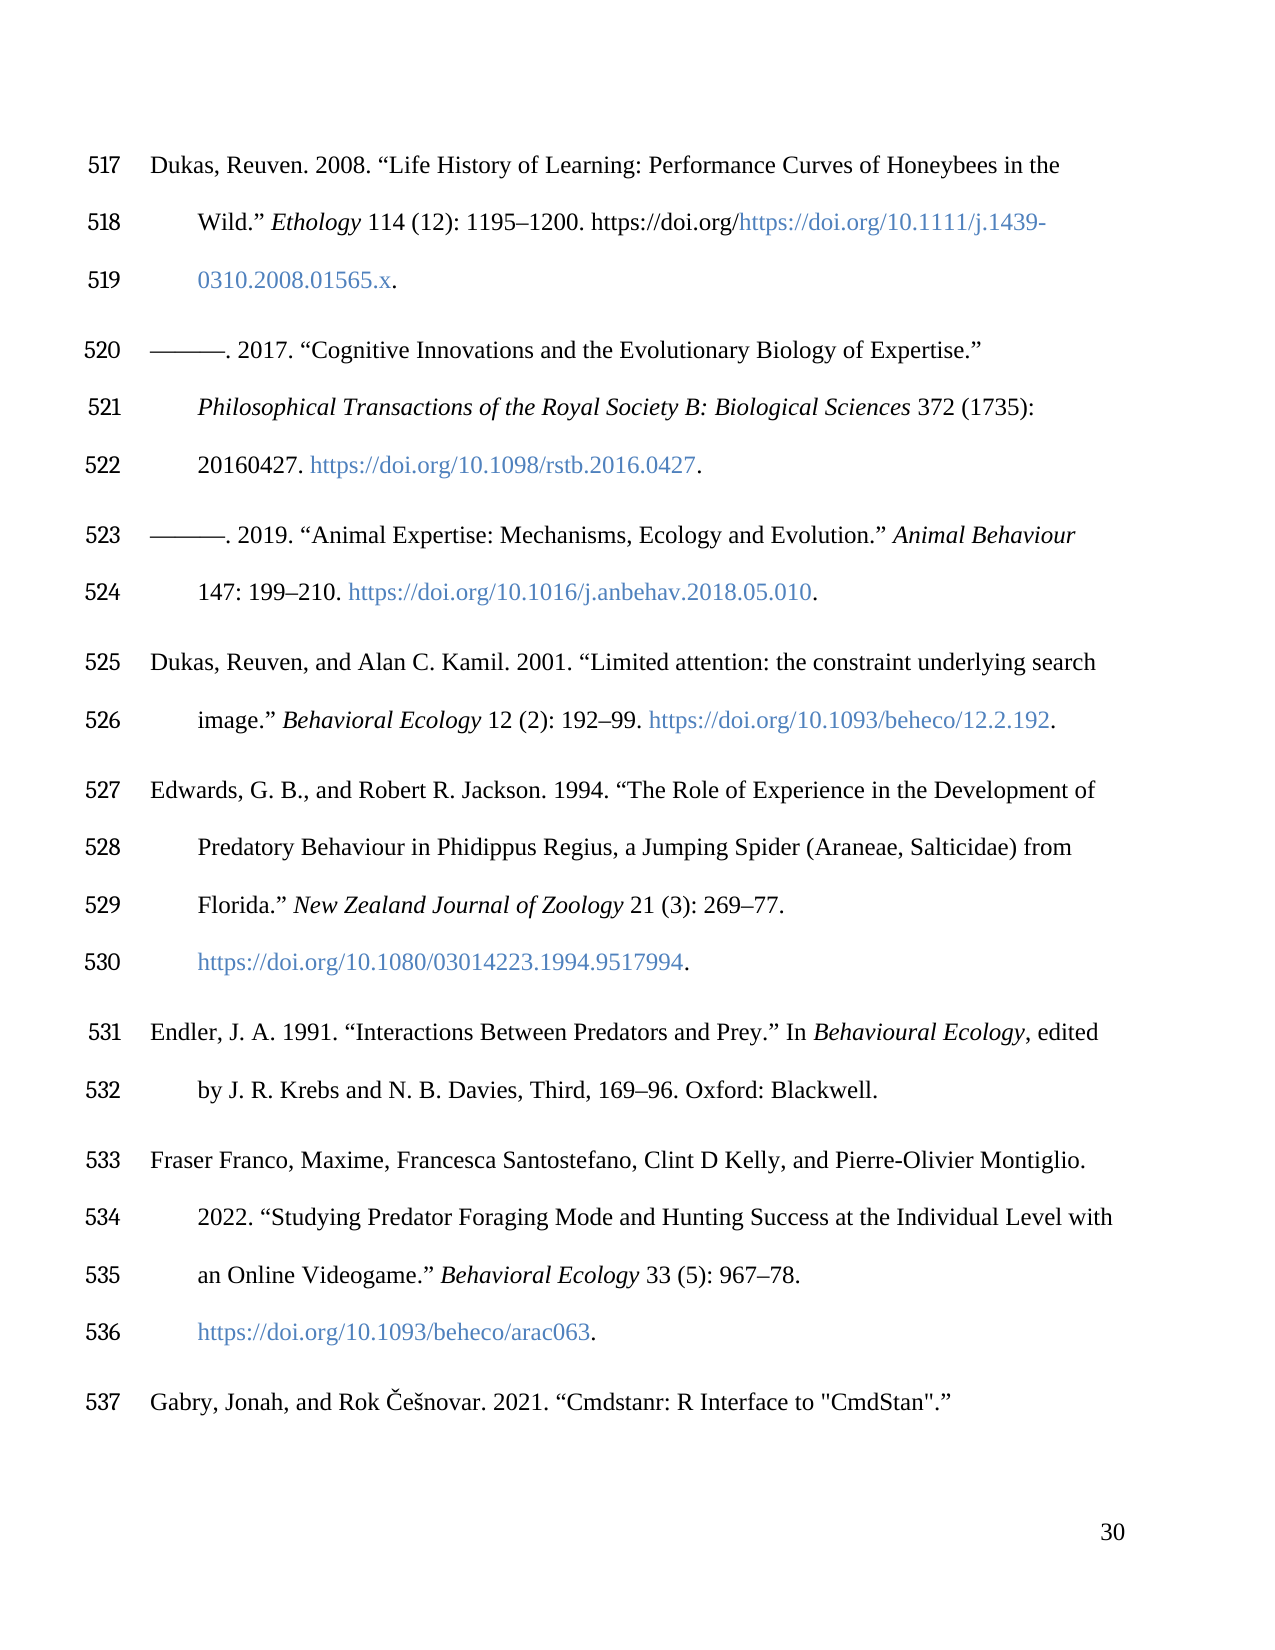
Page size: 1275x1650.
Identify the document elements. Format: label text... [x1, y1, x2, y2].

text Endler, J. A. 1991. “Interactions Between Predators and Prey.” In Behavioural Ecology, edited by J. R. Krebs and N. B. Davies, Third, 169–96. Oxford: Blackwell. [150, 1017, 1125, 1104]
text ———. 2017. “Cognitive Innovations and the Evolutionary Biology of Expertise.” Philosophical Transactions of the Royal Society B: Biological Sciences 372 (1735): 20160427. https://doi.org/10.1098/rstb.2016.0427. [150, 335, 1125, 479]
text Dukas, Reuven, and Alan C. Kamil. 2001. “Limited attention: the constraint underlying search image.” Behavioral Ecology 12 (2): 192–99. https://doi.org/10.1093/beheco/12.2.192. [150, 647, 1125, 734]
text ———. 2019. “Animal Expertise: Mechanisms, Ecology and Evolution.” Animal Behaviour 147: 199–210. https://doi.org/10.1016/j.anbehav.2018.05.010. [150, 520, 1125, 606]
text Edwards, G. B., and Robert R. Jackson. 1994. “The Role of Experience in the Development of Predatory Behaviour in Phidippus Regius, a Jumping Spider (Araneae, Salticidae) from Florida.” New Zealand Journal of Zoology 21 (3): 269–77. https://doi.org/10.1080/03014223.1994.9517994. [150, 775, 1125, 976]
text Dukas, Reuven. 2008. “Life History of Learning: Performance Curves of Honeybees in the Wild.” Ethology 114 (12): 1195–1200. https://doi.org/https://doi.org/10.1111/j.1439-0310.2008.01565.x. [150, 150, 1125, 294]
text Gabry, Jonah, and Rok Češnovar. 2021. “Cmdstanr: R Interface to "CmdStan".” [150, 1387, 1125, 1416]
text Fraser Franco, Maxime, Francesca Santostefano, Clint D Kelly, and Pierre-Olivier Montiglio. 2022. “Studying Predator Foraging Mode and Hunting Success at the Individual Level with an Online Videogame.” Behavioral Ecology 33 (5): 967–78. https://doi.org/10.1093/beheco/arac063. [150, 1145, 1125, 1346]
